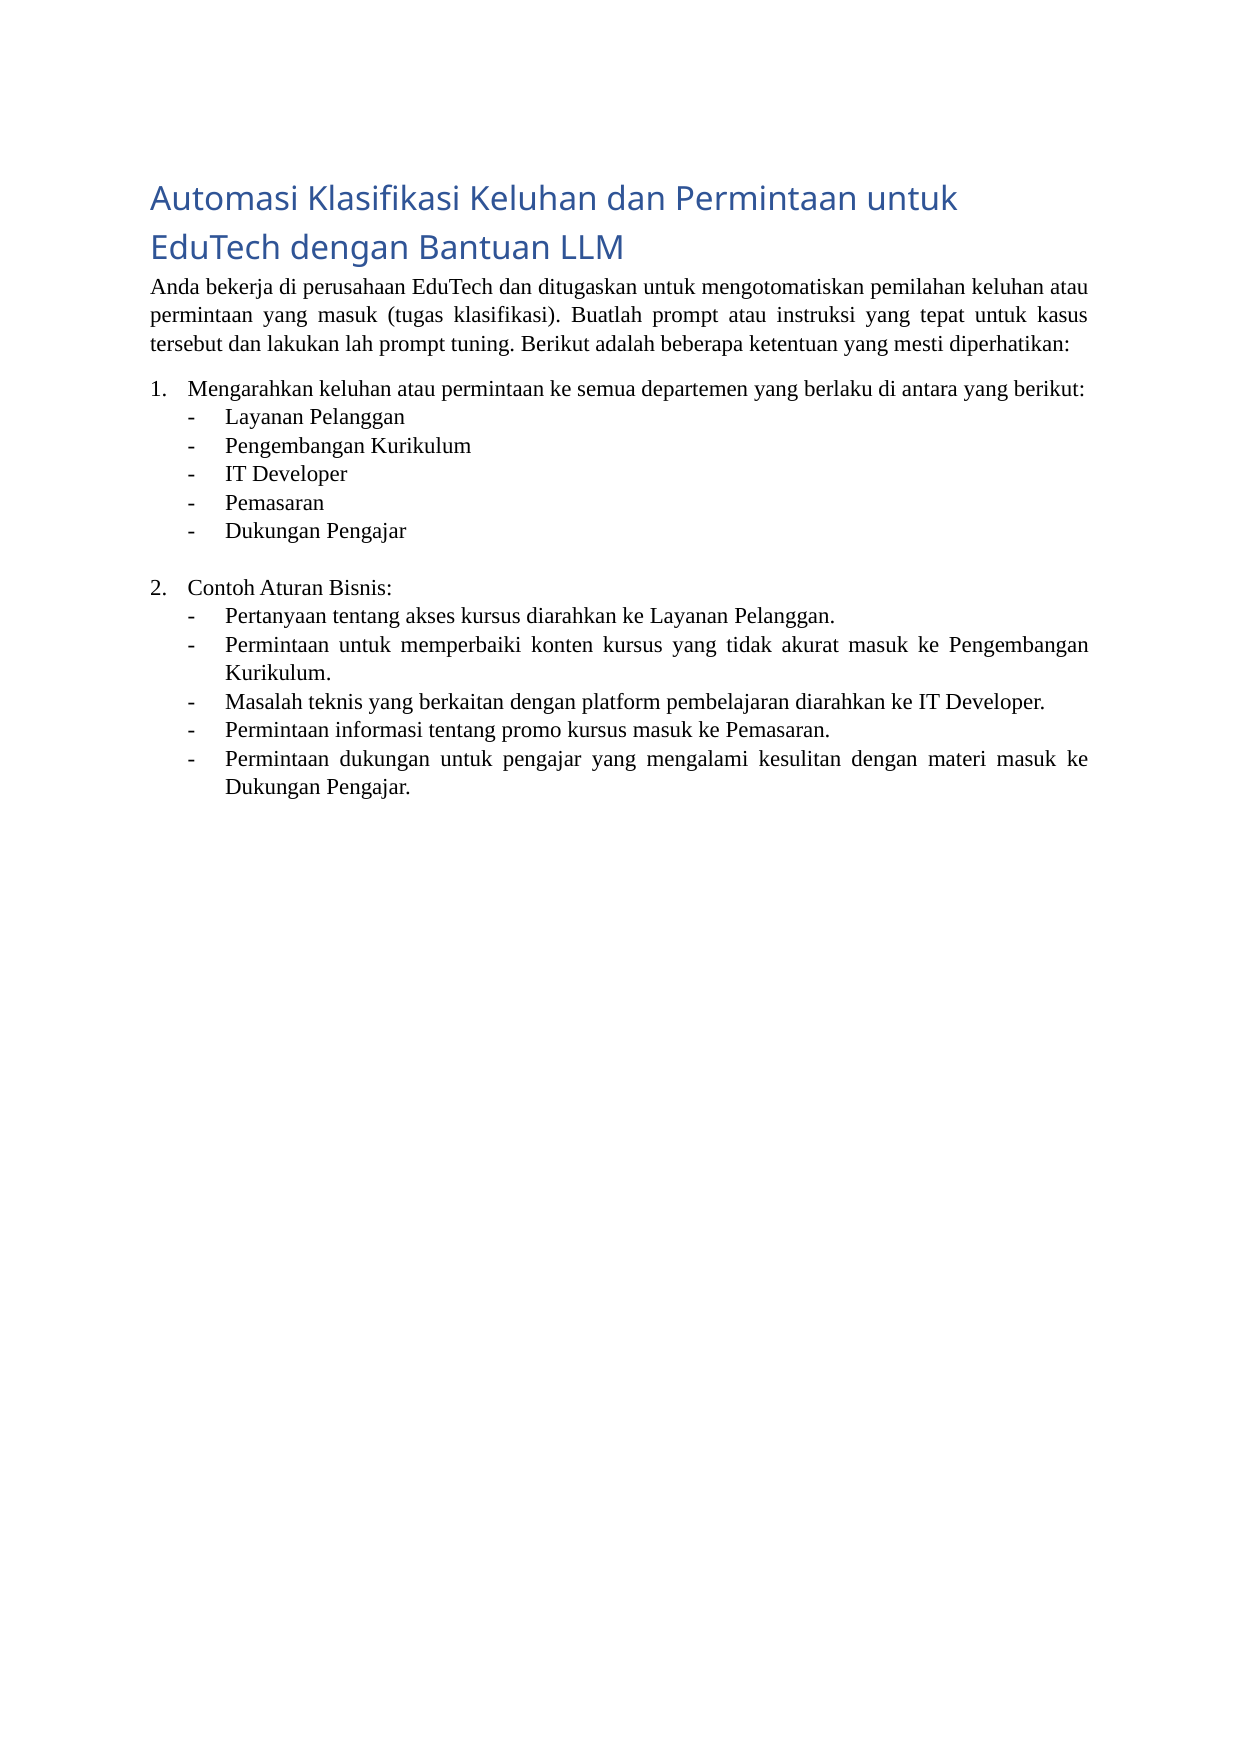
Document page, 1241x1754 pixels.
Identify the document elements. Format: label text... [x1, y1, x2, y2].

text Anda bekerja di perusahaan EduTech dan ditugaskan untuk mengotomatiskan pemilahan keluhan atau permintaan yang masuk (tugas klasifikasi). Buatlah prompt atau instruksi yang tepat untuk kasus tersebut dan lakukan lah prompt tuning. Berikut adalah beberapa ketentuan yang mesti diperhatikan: [150, 273, 1090, 356]
list Mengarahkan keluhan atau permintaan ke semua departemen yang berlaku di antara yang berikut: [150, 375, 1090, 401]
list Dukungan Pengajar [187, 517, 1090, 543]
list Masalah teknis yang berkaitan dengan platform pembelajaran diarahkan ke IT Developer. [187, 688, 1090, 714]
subtitle Automasi Klasifikasi Keluhan dan Permintaan untuk EduTech dengan Bantuan LLM [150, 175, 1090, 269]
list Permintaan untuk memperbaiki konten kursus yang tidak akurat masuk ke Pengembangan Kurikulum. [187, 631, 1090, 686]
list Pemasaran [187, 489, 1090, 515]
list Contoh Aturan Bisnis: [150, 574, 1090, 600]
list Layanan Pelanggan [187, 403, 1090, 430]
list Permintaan informasi tentang promo kursus masuk ke Pemasaran. [187, 716, 1090, 742]
list IT Developer [187, 460, 1090, 487]
list Pertanyaan tentang akses kursus diarahkan ke Layanan Pelanggan. [187, 602, 1090, 629]
list Pengembangan Kurikulum [187, 432, 1090, 458]
list Permintaan dukungan untuk pengajar yang mengalami kesulitan dengan materi masuk ke Dukungan Pengajar. [187, 744, 1090, 799]
